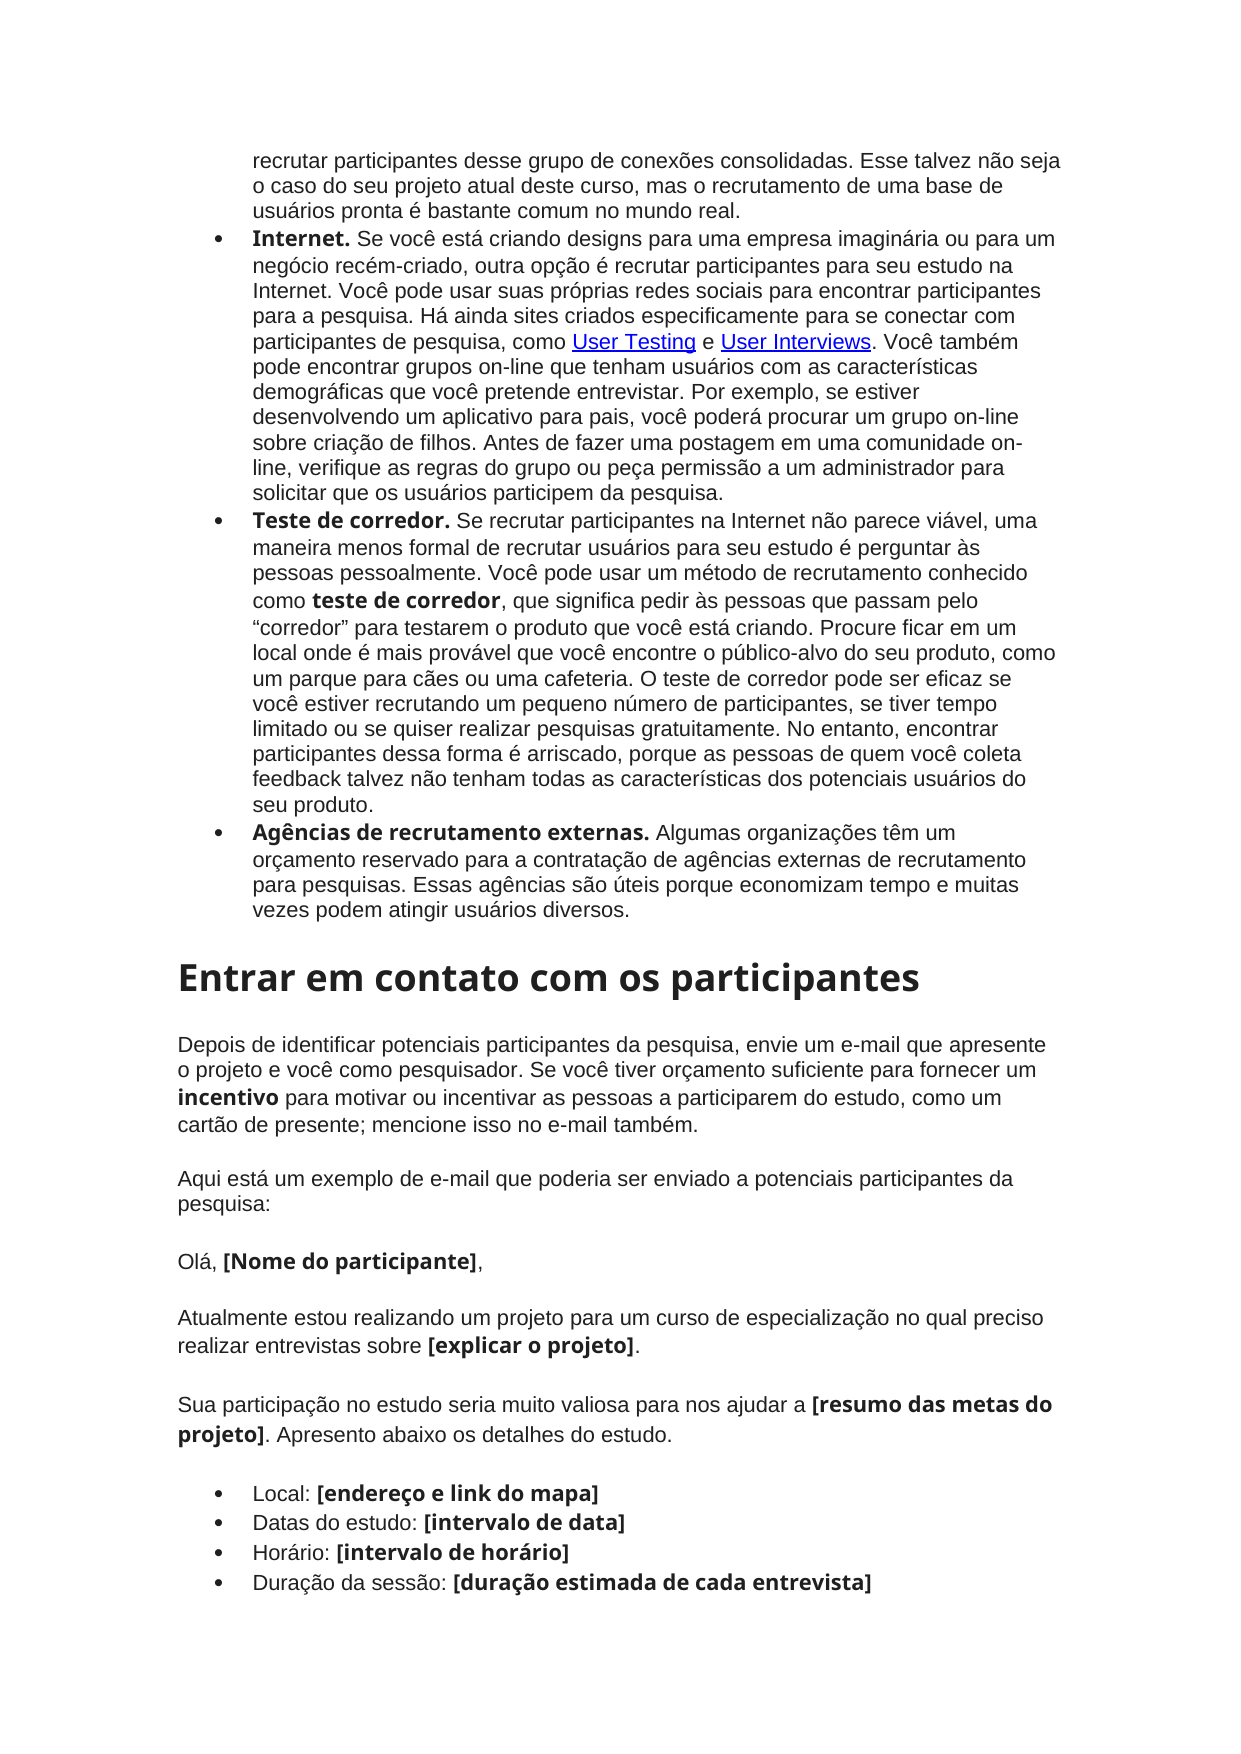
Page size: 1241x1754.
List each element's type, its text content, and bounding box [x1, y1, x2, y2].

list Agências de recrutamento externas. Algumas organizações têm um orçamento reservado para a contratação de agências externas de recrutamento para pesquisas. Essas agências são úteis porque economizam tempo e muitas vezes podem atingir usuários diversos. [215, 817, 1063, 922]
subtitle Entrar em contato com os participantes [177, 951, 1063, 1002]
list Internet. Se você está criando designs para uma empresa imaginária ou para um negócio recém-criado, outra opção é recrutar participantes para seu estudo na Internet. Você pode usar suas próprias redes sociais para encontrar participantes para a pesquisa. Há ainda sites criados especificamente para se conectar com participantes de pesquisa, como User Testing e User Interviews. Você também pode encontrar grupos on-line que tenham usuários com as características demográficas que você pretende entrevistar. Por exemplo, se estiver desenvolvendo um aplicativo para pais, você poderá procurar um grupo on-line sobre criação de filhos. Antes de fazer uma postagem em uma comunidade on-line, verifique as regras do grupo ou peça permissão a um administrador para solicitar que os usuários participem da pesquisa. [215, 223, 1063, 505]
text Sua participação no estudo seria muito valiosa para nos ajudar a [resumo das metas do projeto]. Apresento abaixo os detalhes do estudo. [177, 1389, 1063, 1448]
text Depois de identificar potenciais participantes da pesquisa, envie um e-mail que apresente o projeto e você como pesquisador. Se você tiver orçamento suficiente para fornecer um incentivo para motivar ou incentivar as pessoas a participarem do estudo, como um cartão de presente; mencione isso no e-mail também. [177, 1032, 1063, 1137]
list Horário: [intervalo de horário] [215, 1537, 1063, 1567]
text Atualmente estou realizando um projeto para um curso de especialização no qual preciso realizar entrevistas sobre [explicar o projeto]. [177, 1305, 1063, 1360]
text Aqui está um exemplo de e-mail que poderia ser enviado a potenciais participantes da pesquisa: [177, 1166, 1063, 1217]
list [215, 148, 1063, 223]
text Olá, [Nome do participante], [177, 1246, 1063, 1276]
list Datas do estudo: [intervalo de data] [215, 1507, 1063, 1537]
list Teste de corredor. Se recrutar participantes na Internet não parece viável, uma maneira menos formal de recrutar usuários para seu estudo é perguntar às pessoas pessoalmente. Você pode usar um método de recrutamento conhecido como teste de corredor, que significa pedir às pessoas que passam pelo “corredor” para testarem o produto que você está criando. Procure ficar em um local onde é mais provável que você encontre o público-alvo do seu produto, como um parque para cães ou uma cafeteria. O teste de corredor pode ser eficaz se você estiver recrutando um pequeno número de participantes, se tiver tempo limitado ou se quiser realizar pesquisas gratuitamente. No entanto, encontrar participantes dessa forma é arriscado, porque as pessoas de quem você coleta feedback talvez não tenham todas as características dos potenciais usuários do seu produto. [215, 505, 1063, 817]
list Duração da sessão: [duração estimada de cada entrevista] [215, 1567, 1063, 1597]
list Local: [endereço e link do mapa] [215, 1478, 1063, 1507]
